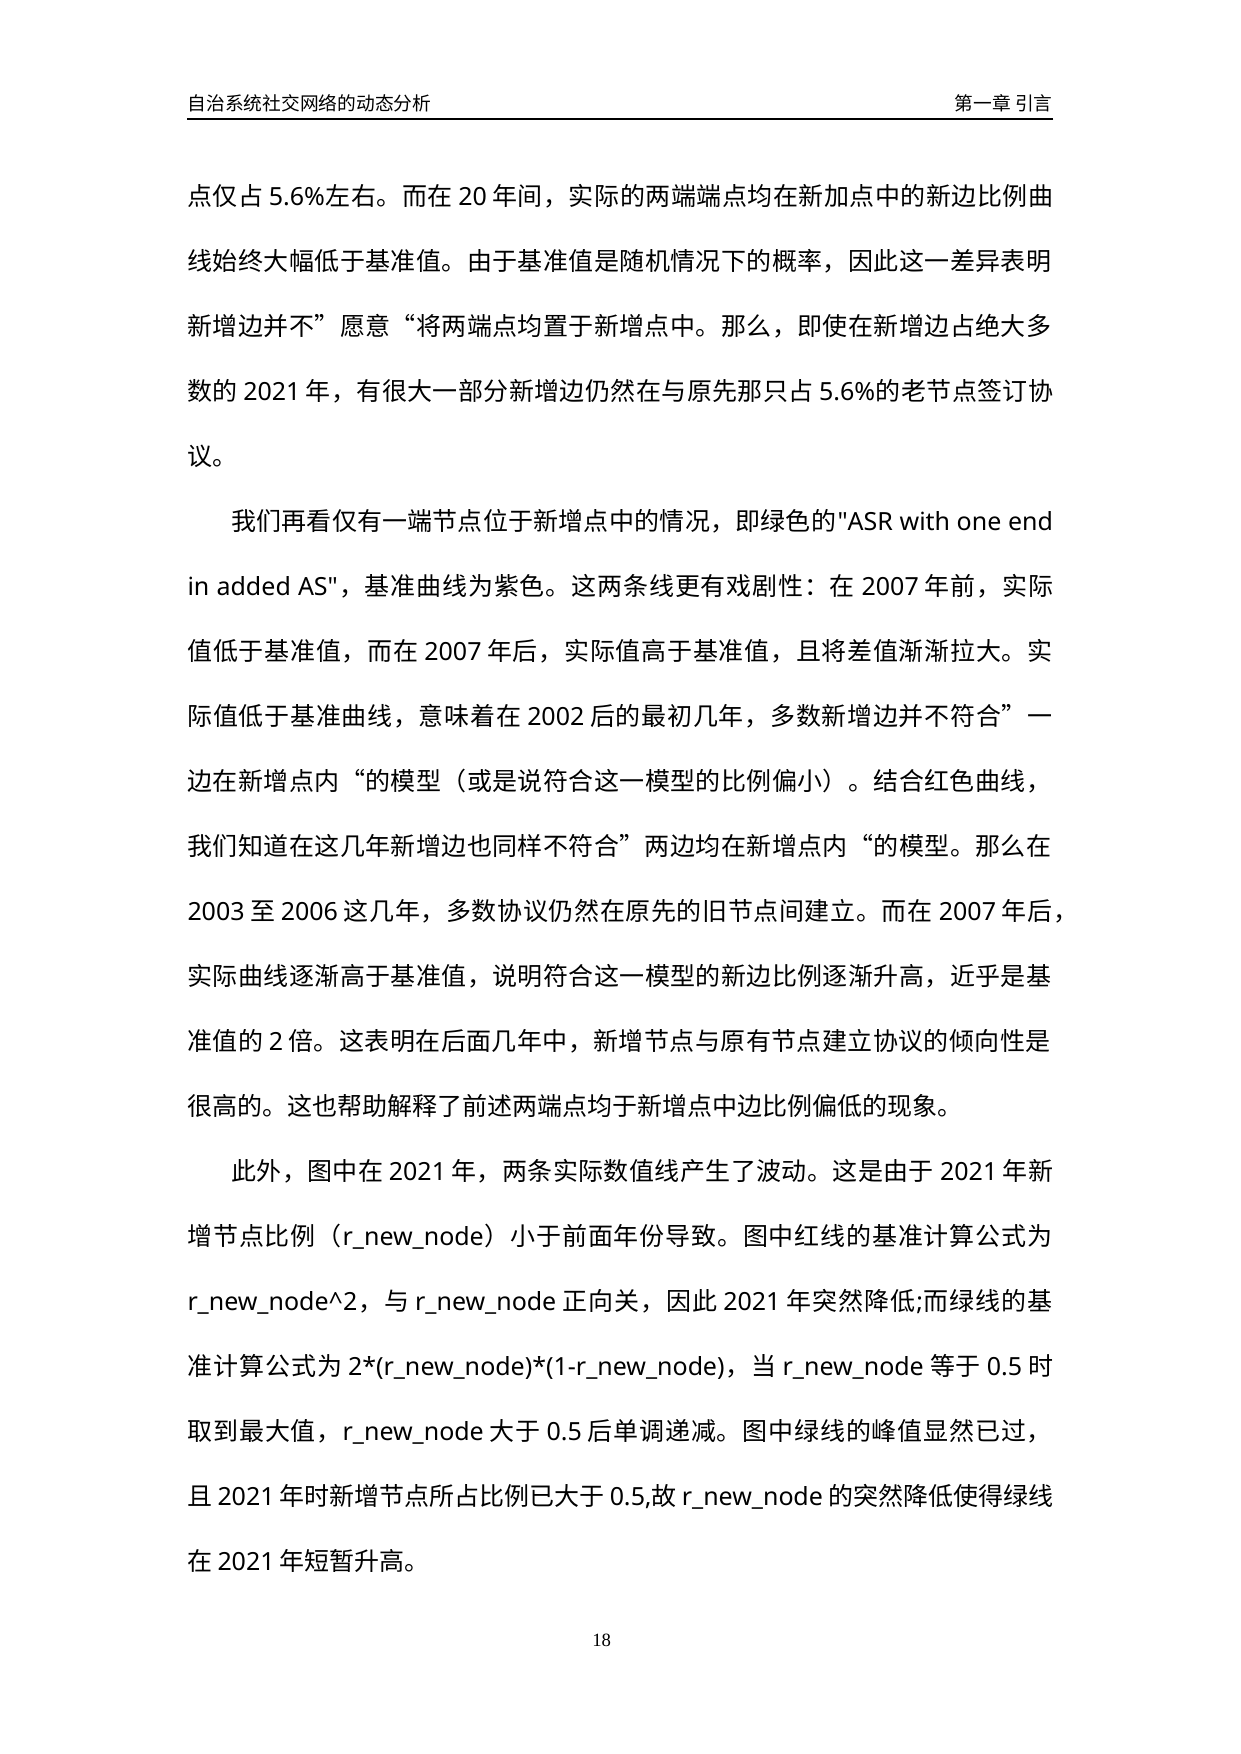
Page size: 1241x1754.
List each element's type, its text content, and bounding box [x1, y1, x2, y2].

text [187, 162, 1053, 487]
text 我们再看仅有一端节点位于新增点中的情况，即绿色的"ASR with one end in added AS"，基准曲线为紫色。这两条线更有戏剧性：在2007年前，实际值低于基准值，而在2007年后，实际值高于基准值，且将差值渐渐拉大。实际值低于基准曲线，意味着在2002后的最初几年，多数新增边并不符合”一边在新增点内“的模型（或是说符合这一模型的比例偏小）。结合红色曲线，我们知道在这几年新增边也同样不符合”两边均在新增点内“的模型。那么在2003至2006这几年，多数协议仍然在原先的旧节点间建立。而在2007年后，实际曲线逐渐高于基准值，说明符合这一模型的新边比例逐渐升高，近乎是基准值的2倍。这表明在后面几年中，新增节点与原有节点建立协议的倾向性是很高的。这也帮助解释了前述两端点均于新增点中边比例偏低的现象。 [187, 487, 1053, 1137]
text 此外，图中在2021年，两条实际数值线产生了波动。这是由于2021年新增节点比例（r_new_node）小于前面年份导致。图中红线的基准计算公式为r_new_node^2，与r_new_node正向关，因此2021年突然降低;而绿线的基准计算公式为2*(r_new_node)*(1-r_new_node)，当r_new_node等于0.5时取到最大值，r_new_node大于0.5后单调递减。图中绿线的峰值显然已过，且2021年时新增节点所占比例已大于0.5,故r_new_node的突然降低使得绿线在2021年短暂升高。 [187, 1137, 1053, 1592]
